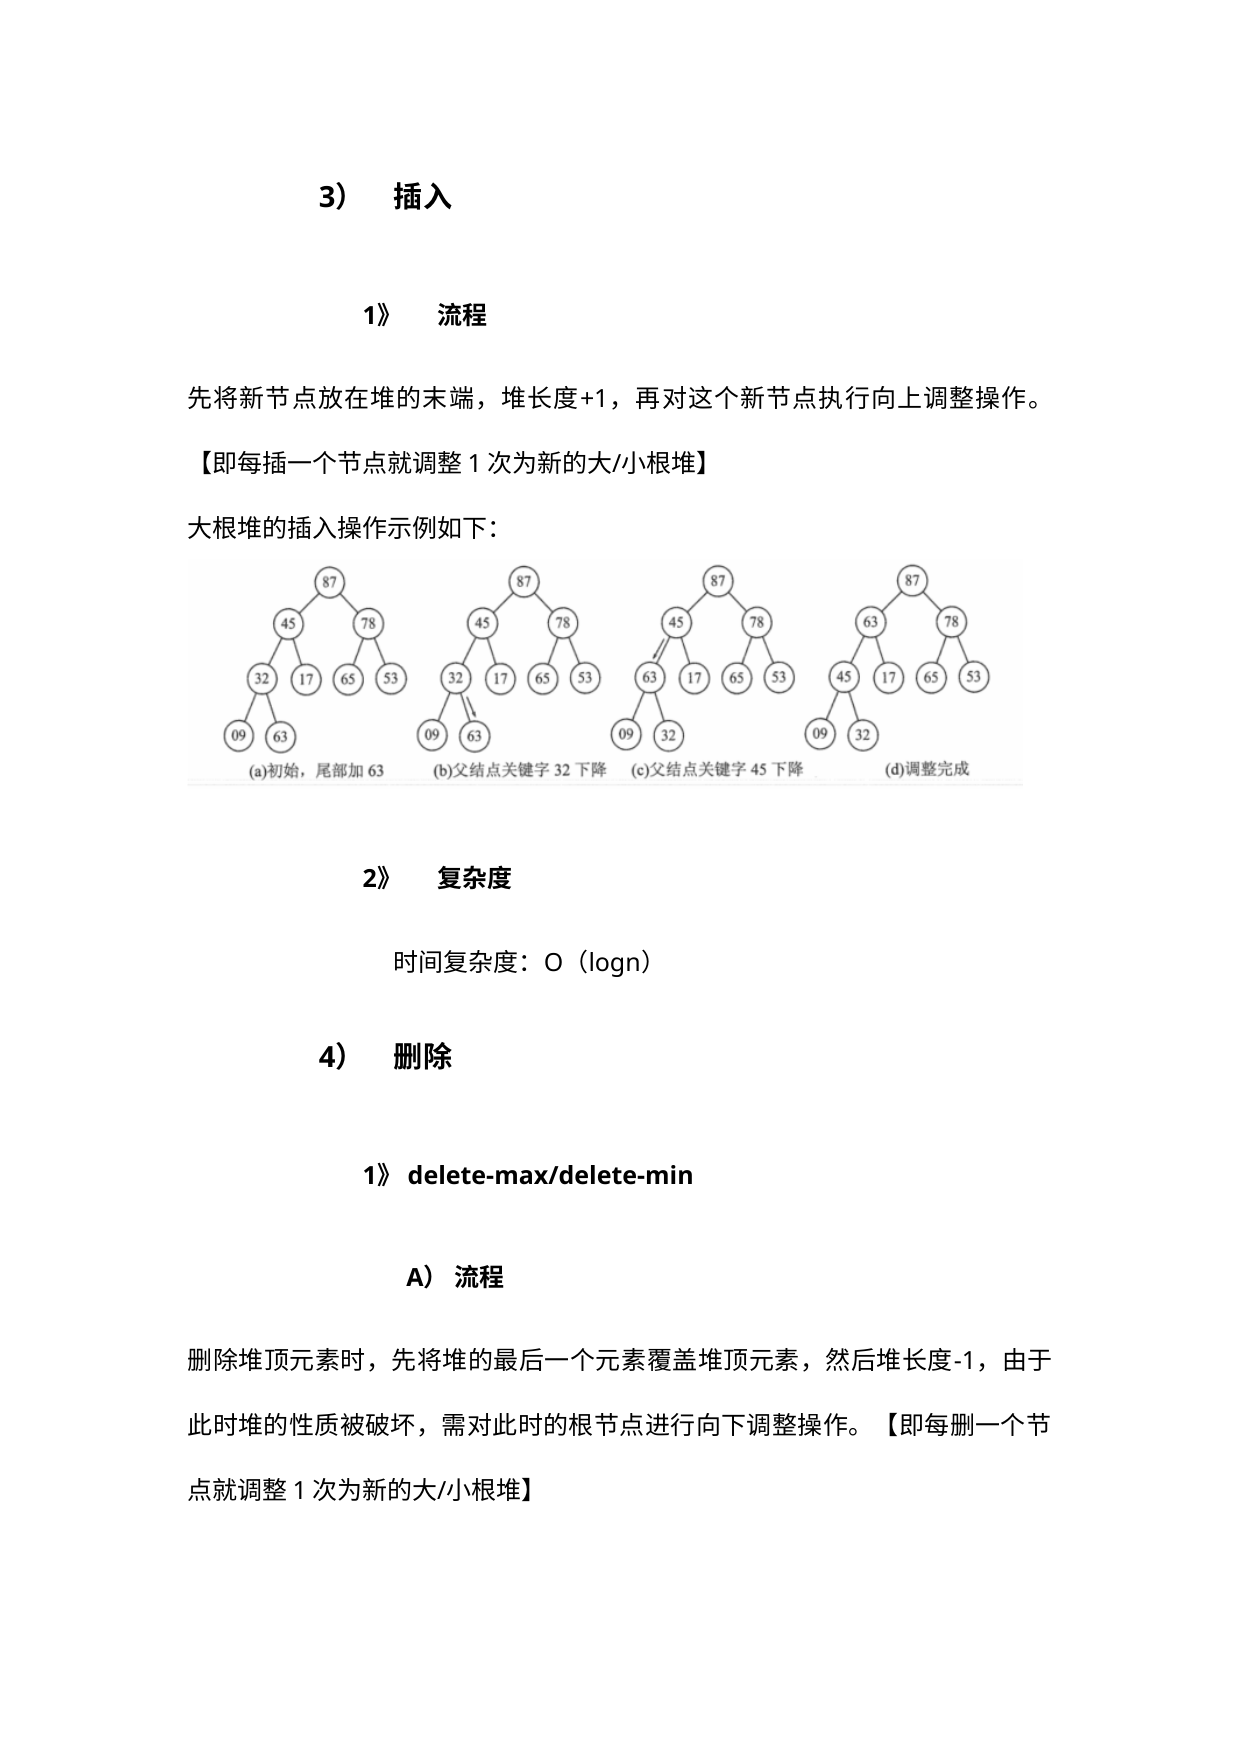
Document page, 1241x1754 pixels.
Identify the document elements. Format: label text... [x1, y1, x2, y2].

text 大根堆的插入操作示例如下： [187, 494, 1053, 559]
subtitle 插入 [319, 162, 1053, 227]
subtitle 流程 [362, 281, 1053, 346]
subtitle A） 流程 [362, 1243, 1053, 1308]
text 删除堆顶元素时，先将堆的最后一个元素覆盖堆顶元素，然后堆长度-1，由于此时堆的性质被破坏，需对此时的根节点进行向下调整操作。【即每删一个节点就调整1次为新的大/小根堆】 [187, 1326, 1053, 1521]
text 时间复杂度：O（logn） [350, 928, 1053, 993]
subtitle 1》 delete-max/delete-min [362, 1141, 1053, 1206]
picture [187, 559, 1023, 789]
subtitle 复杂度 [362, 844, 1053, 909]
subtitle 删除 [319, 1022, 1053, 1087]
text 先将新节点放在堆的末端，堆长度+1，再对这个新节点执行向上调整操作。【即每插一个节点就调整1次为新的大/小根堆】 [187, 364, 1053, 494]
